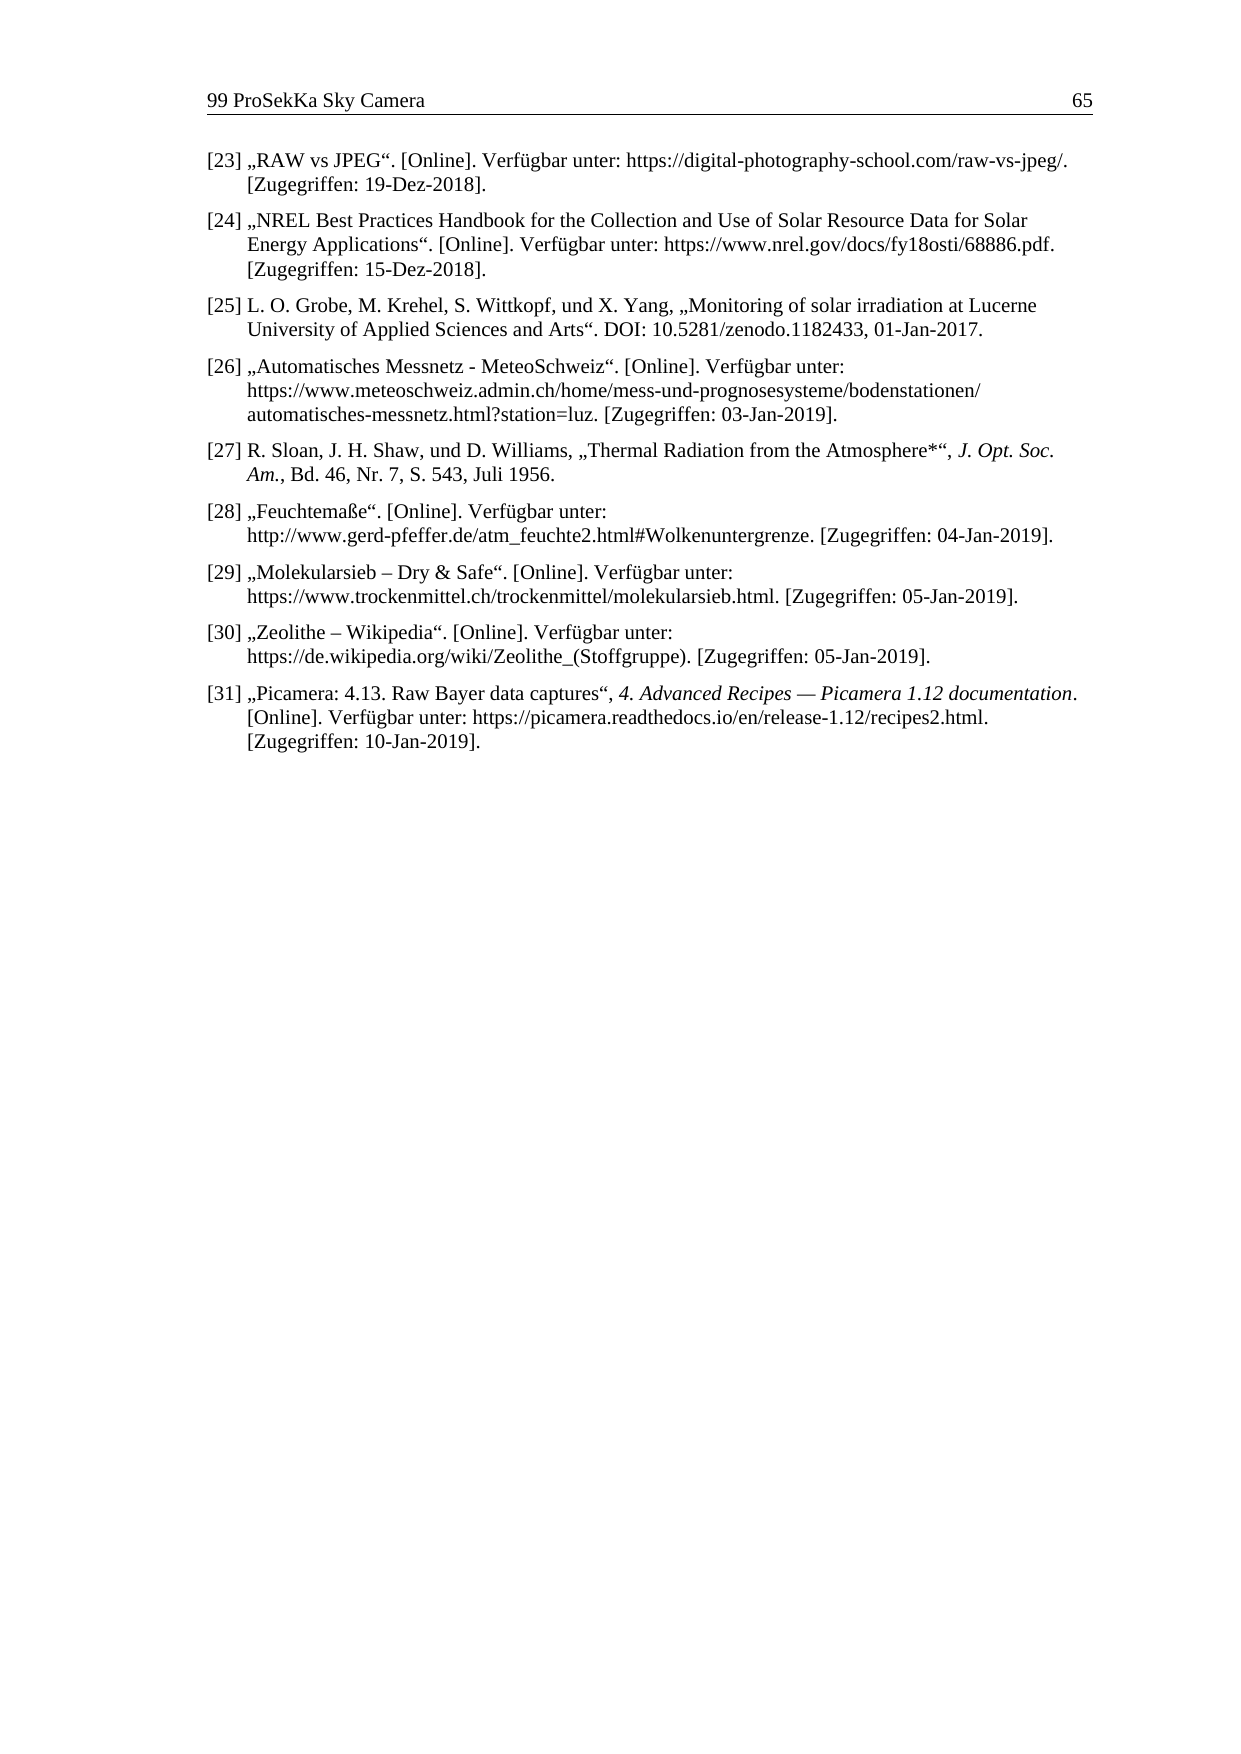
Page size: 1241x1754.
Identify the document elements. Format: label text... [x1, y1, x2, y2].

text [26] „Automatisches Messnetz - MeteoSchweiz“. [Online]. Verfügbar unter: https://www.meteoschweiz.admin.ch/home/mess-und-prognosesysteme/bodenstationen/automatisches-messnetz.html?station=luz. [Zugegriffen: 03-Jan-2019]. [207, 354, 1093, 426]
text [25] L. O. Grobe, M. Krehel, S. Wittkopf, und X. Yang, „Monitoring of solar irradiation at Lucerne University of Applied Sciences and Arts“. DOI: 10.5281/zenodo.1182433, 01-Jan-2017. [207, 293, 1093, 341]
text [31] „Picamera: 4.13. Raw Bayer data captures“, 4. Advanced Recipes — Picamera 1.12 documentation. [Online]. Verfügbar unter: https://picamera.readthedocs.io/en/release-1.12/recipes2.html. [Zugegriffen: 10-Jan-2019]. [207, 681, 1093, 753]
text [27] R. Sloan, J. H. Shaw, und D. Williams, „Thermal Radiation from the Atmosphere*“, J. Opt. Soc. Am., Bd. 46, Nr. 7, S. 543, Juli 1956. [207, 438, 1093, 486]
text [23] „RAW vs JPEG“. [Online]. Verfügbar unter: https://digital-photography-school.com/raw-vs-jpeg/. [Zugegriffen: 19-Dez-2018]. [207, 148, 1093, 196]
text [24] „NREL Best Practices Handbook for the Collection and Use of Solar Resource Data for Solar Energy Applications“. [Online]. Verfügbar unter: https://www.nrel.gov/docs/fy18osti/68886.pdf. [Zugegriffen: 15-Dez-2018]. [207, 208, 1093, 281]
text [28] „Feuchtemaße“. [Online]. Verfügbar unter: http://www.gerd-pfeffer.de/atm_feuchte2.html#Wolkenuntergrenze. [Zugegriffen: 04-Jan-2019]. [207, 499, 1093, 547]
text [30] „Zeolithe – Wikipedia“. [Online]. Verfügbar unter: https://de.wikipedia.org/wiki/Zeolithe_(Stoffgruppe). [Zugegriffen: 05-Jan-2019]. [207, 620, 1093, 668]
text [29] „Molekularsieb – Dry & Safe“. [Online]. Verfügbar unter: https://www.trockenmittel.ch/trockenmittel/molekularsieb.html. [Zugegriffen: 05-Jan-2019]. [207, 559, 1093, 608]
